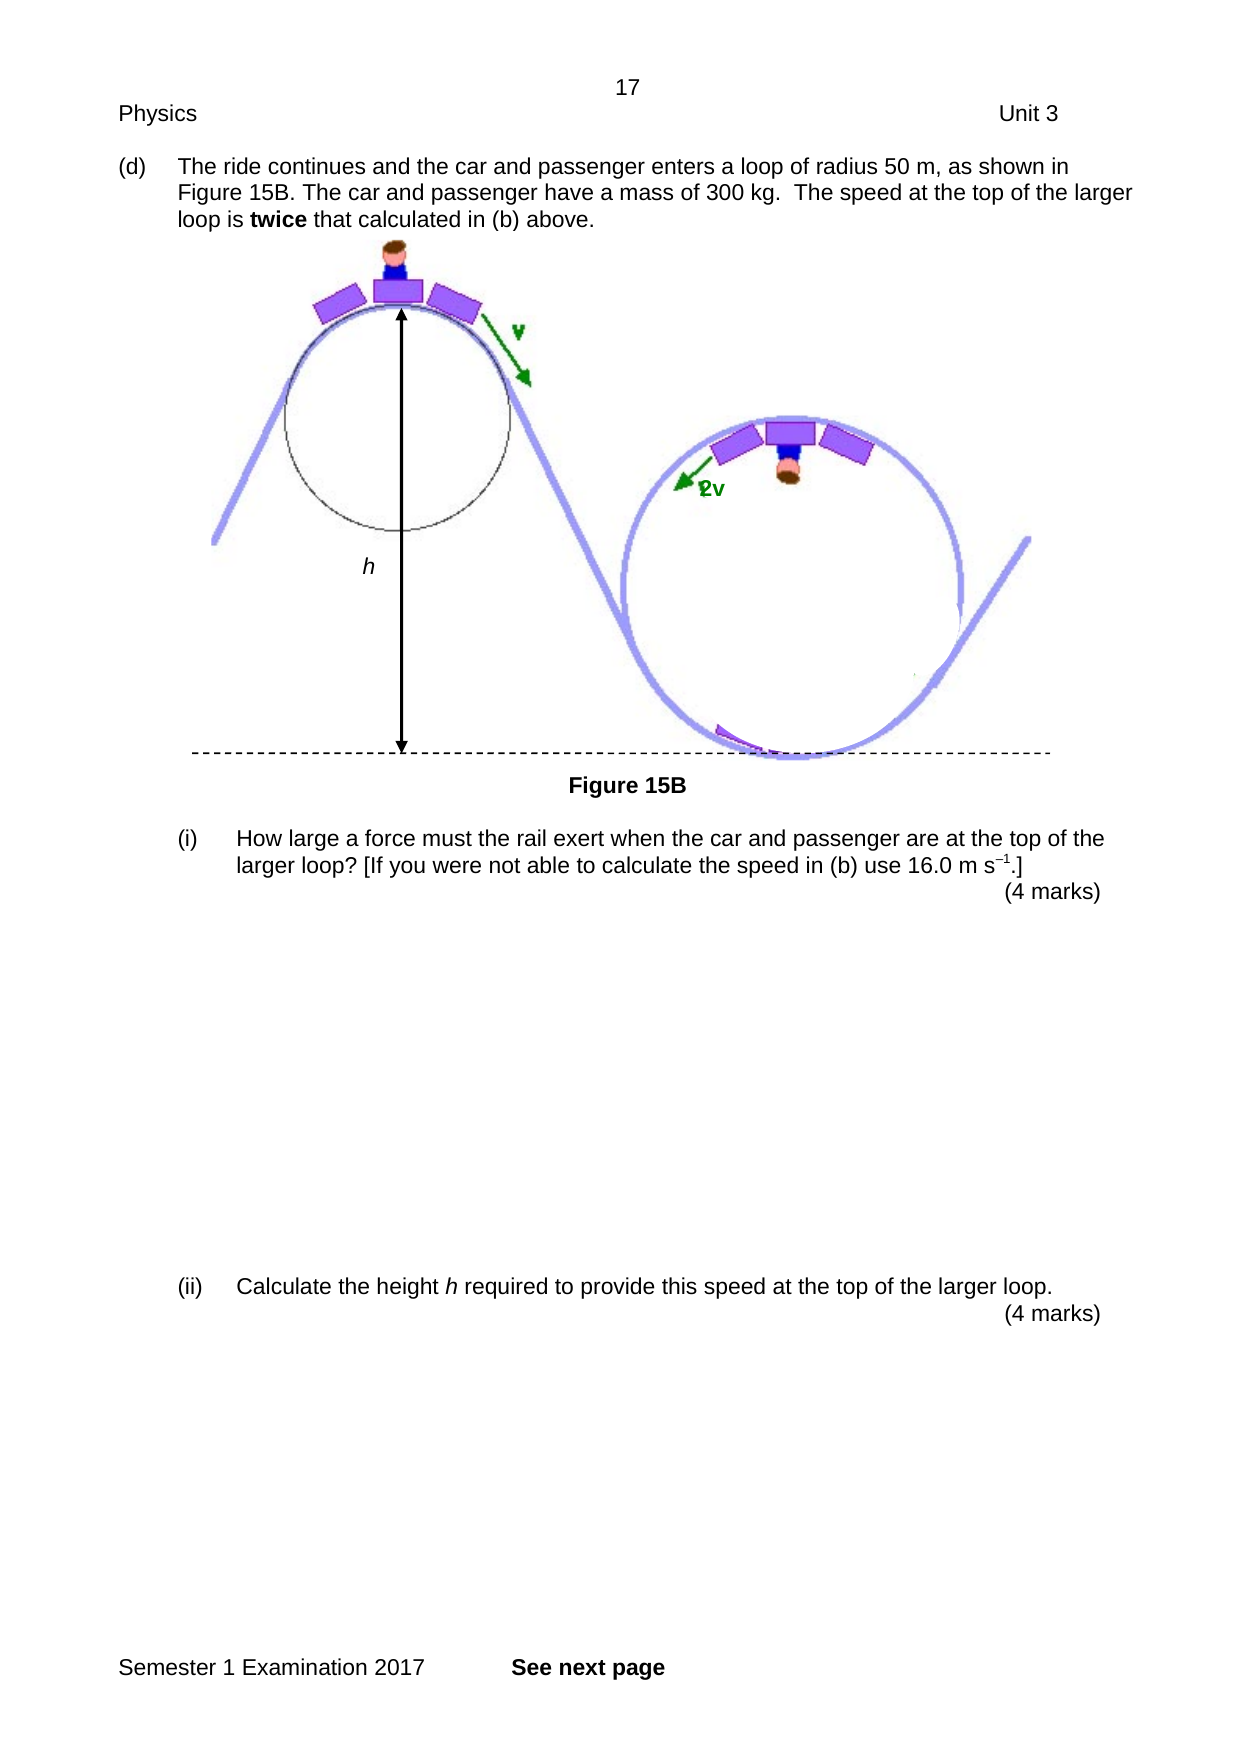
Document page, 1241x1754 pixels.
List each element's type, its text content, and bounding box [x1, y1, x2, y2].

list The ride continues and the car and passenger enters a loop of radius 50 m, as shown in Figure 15B. The car and passenger have a mass of 300 kg. The speed at the top of the larger loop is twice that calculated in (b) above. [118, 153, 1137, 232]
list How large a force must the rail exert when the car and passenger are at the top of the larger loop? [If you were not able to calculate the speed in (b) use 16.0 m s–1.] (4 marks) [177, 825, 1137, 904]
list Calculate the height h required to provide this speed at the top of the larger loop. [177, 1273, 1137, 1299]
picture [211, 231, 1044, 773]
text Figure 15B [118, 772, 1137, 799]
text (4 marks) [177, 1299, 1137, 1326]
